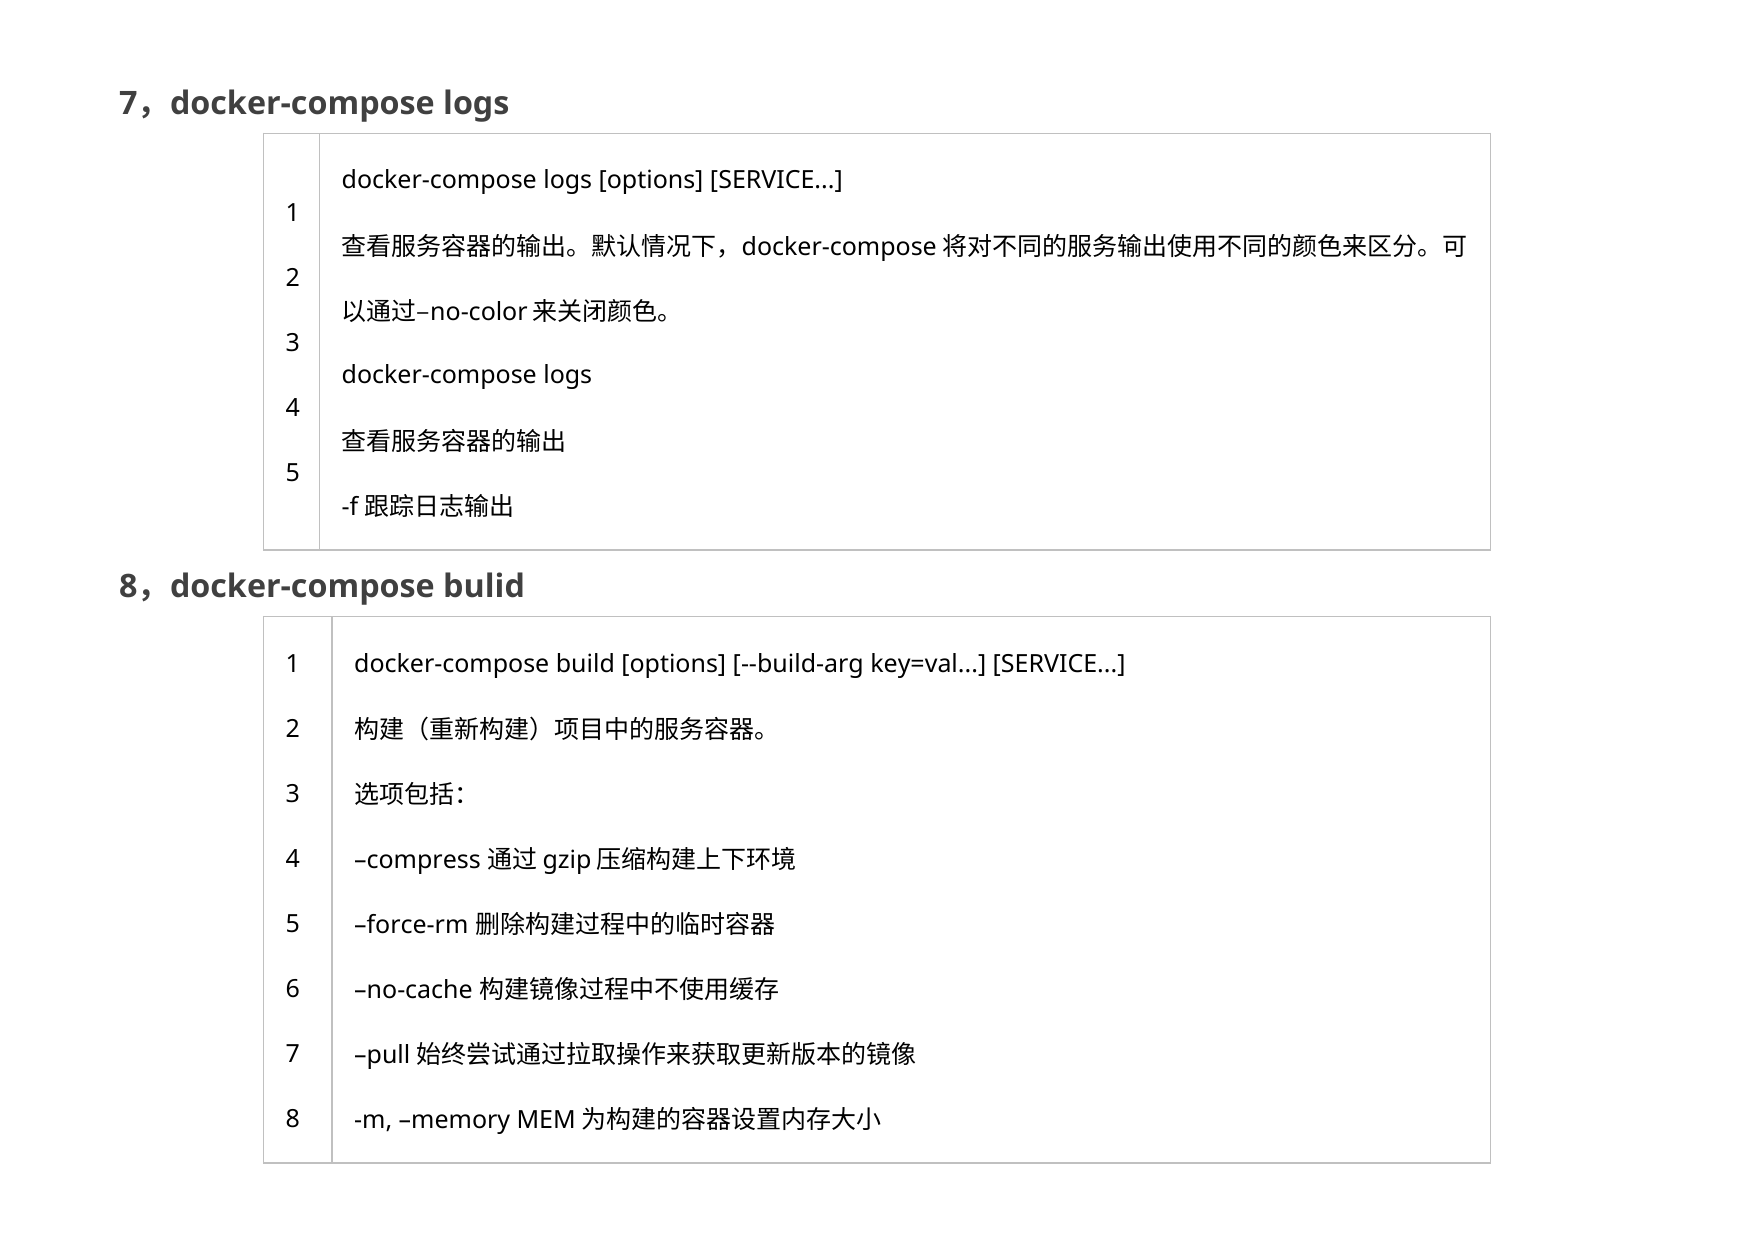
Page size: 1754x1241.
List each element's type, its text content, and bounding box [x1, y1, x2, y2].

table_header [264, 617, 331, 1162]
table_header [333, 617, 1490, 1162]
table_header 1 2 3 4 5 [264, 134, 319, 549]
text 8，docker-compose bulid [59, 551, 1695, 616]
text 7，docker-compose logs [59, 68, 1695, 133]
table_header docker-compose logs [options] [SERVICE...] 查看服务容器的输出。默认情况下，docker-compose将对不同的服务输出使用不同的颜色来区分。可以通过–no-color来关闭颜色。 docker-compose logs 查看服务容器的输出 -f 跟踪日志输出 [320, 134, 1490, 549]
